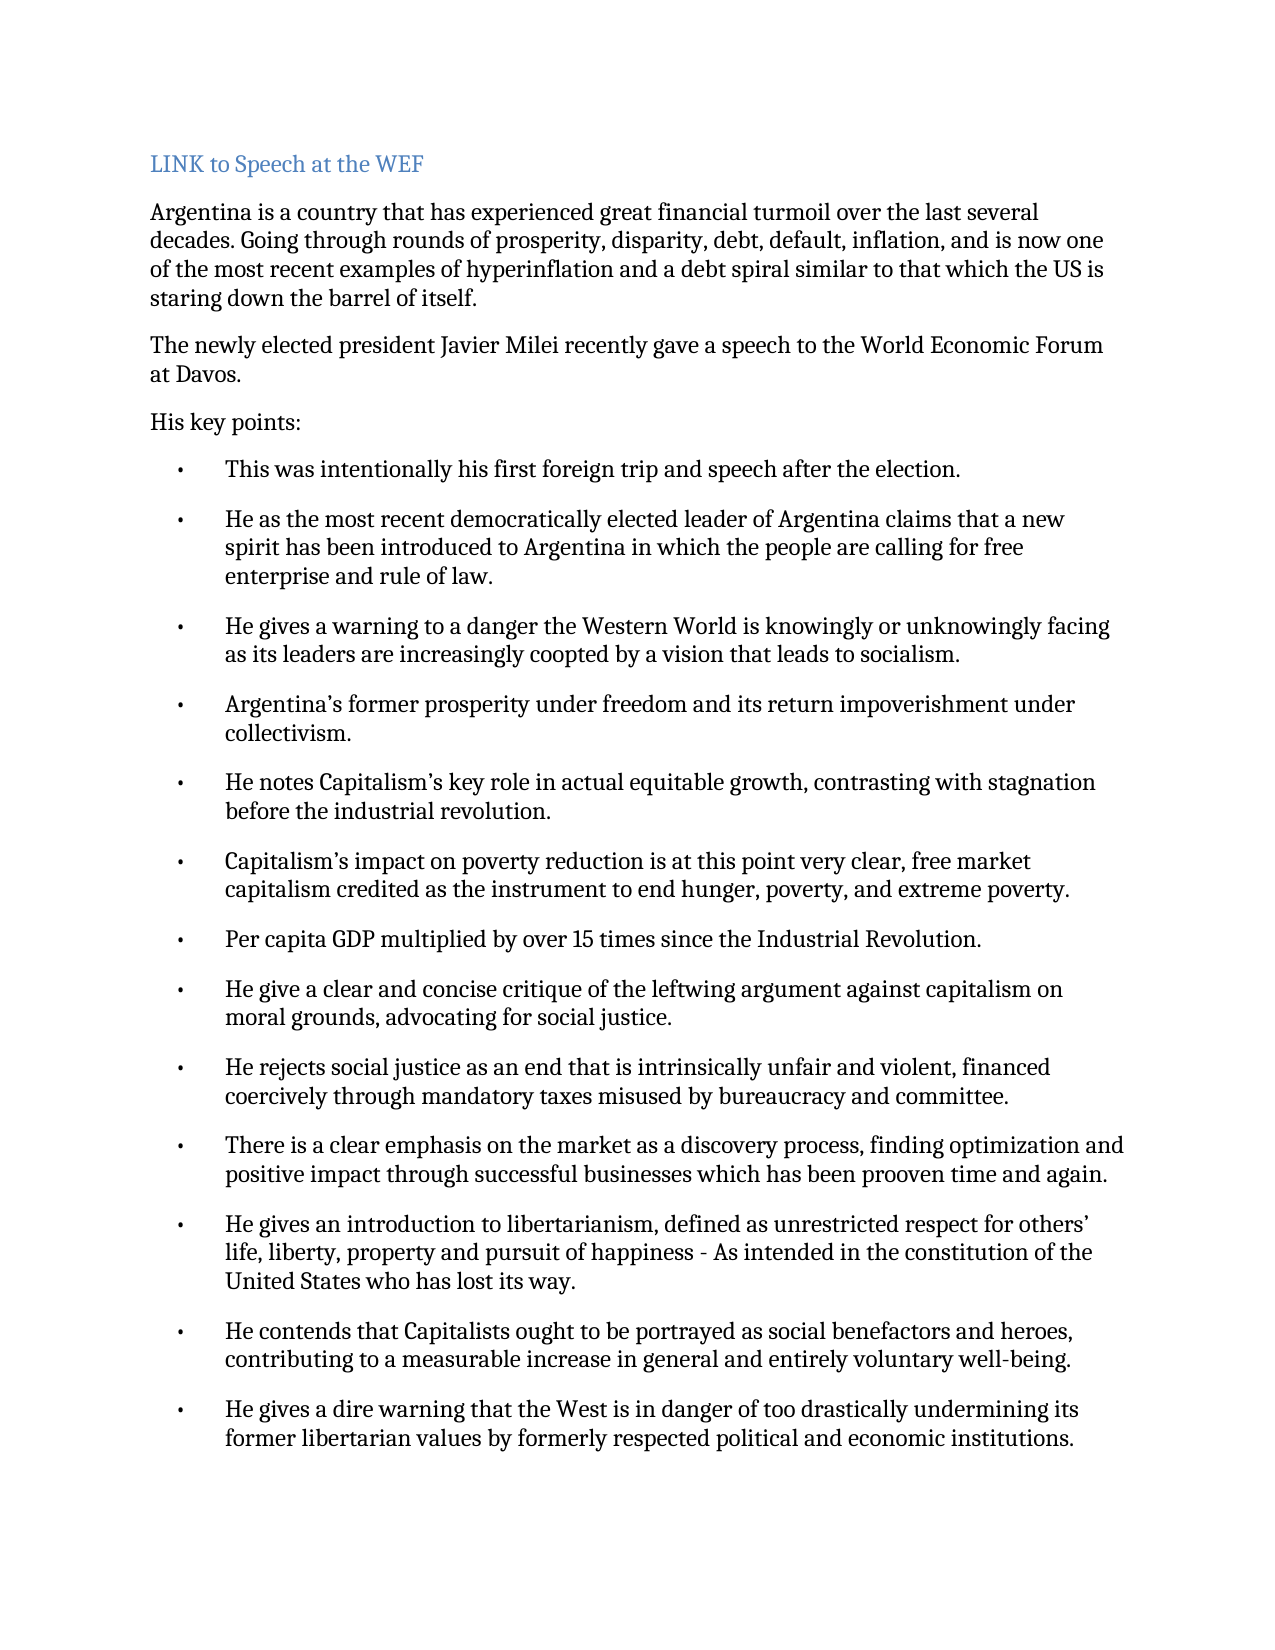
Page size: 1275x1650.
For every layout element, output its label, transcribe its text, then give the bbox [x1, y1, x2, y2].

list He gives a warning to a danger the Western World is knowingly or unknowingly facing as its leaders are increasingly coopted by a vision that leads to socialism. [175, 612, 1125, 669]
list He contends that Capitalists ought to be portrayed as social benefactors and heroes, contributing to a measurable increase in general and entirely voluntary well-being. [175, 1317, 1125, 1374]
list He rejects social justice as an end that is intrinsically unfair and violent, financed coercively through mandatory taxes misused by bureaucracy and committee. [175, 1053, 1125, 1110]
list He give a clear and concise critique of the leftwing argument against capitalism on moral grounds, advocating for social justice. [175, 974, 1125, 1032]
text Argentina is a country that has experienced great financial turmoil over the last several decades. Going through rounds of prosperity, disparity, debt, default, inflation, and is now one of the most recent examples of hyperinflation and a debt spiral similar to that which the US is staring down the barrel of itself. [150, 197, 1125, 312]
text The newly elected president Javier Milei recently gave a speech to the World Economic Forum at Davos. [150, 331, 1125, 389]
list He notes Capitalism’s key role in actual equitable growth, contrasting with stagnation before the industrial revolution. [175, 768, 1125, 826]
list Argentina’s former prosperity under freedom and its return impoverishment under collectivism. [175, 690, 1125, 747]
list Per capita GDP multiplied by over 15 times since the Industrial Revolution. [175, 925, 1125, 954]
list He gives a dire warning that the West is in danger of too drastically undermining its former libertarian values by formerly respected political and economic institutions. [175, 1395, 1125, 1452]
list This was intentionally his first foreign trip and speech after the election. [175, 455, 1125, 484]
list He as the most recent democratically elected leader of Argentina claims that a new spirit has been introduced to Argentina in which the people are calling for free enterprise and rule of law. [175, 504, 1125, 591]
text LINK to Speech at the WEF [150, 150, 1125, 179]
list There is a clear emphasis on the market as a discovery process, finding optimization and positive impact through successful businesses which has been prooven time and again. [175, 1131, 1125, 1189]
text His key points: [150, 407, 1125, 436]
list Capitalism’s impact on poverty reduction is at this point very clear, free market capitalism credited as the instrument to end hunger, poverty, and extreme poverty. [175, 847, 1125, 904]
list He gives an introduction to libertarianism, defined as unrestricted respect for others’ life, liberty, property and pursuit of happiness - As intended in the constitution of the United States who has lost its way. [175, 1209, 1125, 1296]
